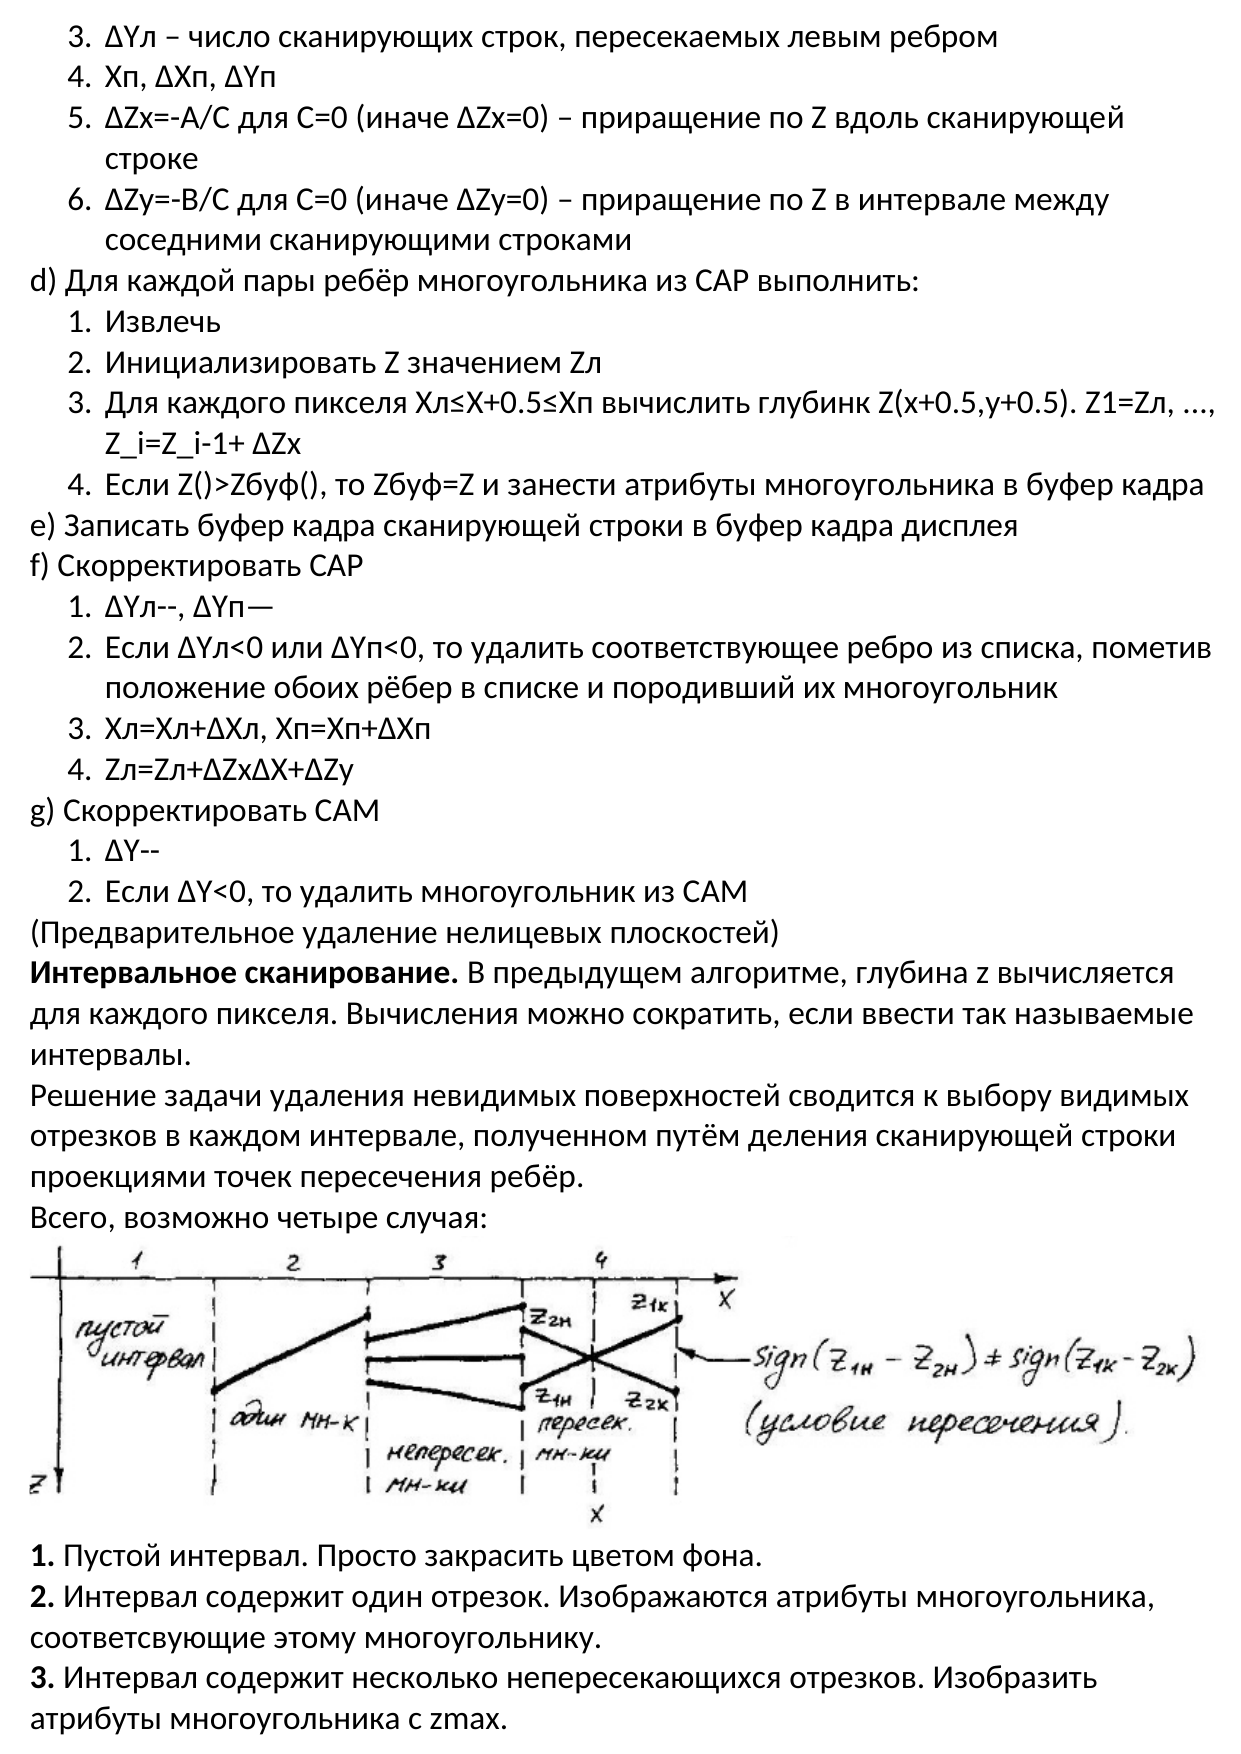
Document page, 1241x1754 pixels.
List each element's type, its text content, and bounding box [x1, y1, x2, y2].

text (Предварительное удаление нелицевых плоскостей) [29, 911, 1226, 952]
list Извлечь [67, 300, 1226, 341]
picture [29, 1236, 1226, 1535]
list Zл=Zл+ΔZхΔX+ΔZy [67, 748, 1226, 789]
text g) Скорректировать САМ [29, 789, 1226, 829]
list Если ΔY<0, то удалить многоугольник из САМ [67, 870, 1226, 911]
list ΔYл – число сканирующих строк, пересекаемых левым ребром [67, 15, 1226, 56]
text Решение задачи удаления невидимых поверхностей сводится к выбору видимых отрезков в каждом интервале, полученном путём деления сканирующей строки проекциями точек пересечения ребёр. [29, 1074, 1226, 1196]
list ΔZy=-B/C для C=0 (иначе ΔZy=0) – приращение по Z в интервале между соседними сканирующими строками [67, 178, 1226, 259]
list Xп, ΔXп, ΔYп [67, 56, 1226, 96]
list Если ΔYл<0 или ΔYп<0, то удалить соответствующее ребро из списка, пометив положение обоих рёбер в списке и породивший их многоугольник [67, 626, 1226, 707]
list ΔY-- [67, 829, 1226, 870]
list ΔYл--, ΔYп— [67, 585, 1226, 626]
text Интервальное сканирование. В предыдущем алгоритме, глубина z вычисляется для каждого пикселя. Вычисления можно сократить, если ввести так называемые интервалы. [29, 952, 1226, 1074]
list Если Z()>Zбуф(), то Zбуф=Z и занести атрибуты многоугольника в буфер кадра [67, 463, 1226, 503]
text e) Записать буфер кадра сканирующей строки в буфер кадра дисплея [29, 503, 1226, 544]
text Всего, возможно четыре случая: [29, 1196, 1226, 1236]
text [29, 1535, 1226, 1738]
list Xл=Xл+ΔXл, Xп=Xп+ΔXп [67, 707, 1226, 748]
text d) Для каждой пары ребёр многоугольника из САР выполнить: [29, 259, 1226, 300]
list Для каждого пикселя Xл≤X+0.5≤Xп вычислить глубинк Z(x+0.5,y+0.5). Z1=Zл, ..., Z_i=Z_i-1+ ΔZх [67, 381, 1226, 463]
text f) Скорректировать САР [29, 544, 1226, 585]
list Инициализировать Z значением Zл [67, 341, 1226, 381]
list ΔZх=-A/C для C=0 (иначе ΔZх=0) – приращение по Z вдоль сканирующей строке [67, 96, 1226, 178]
